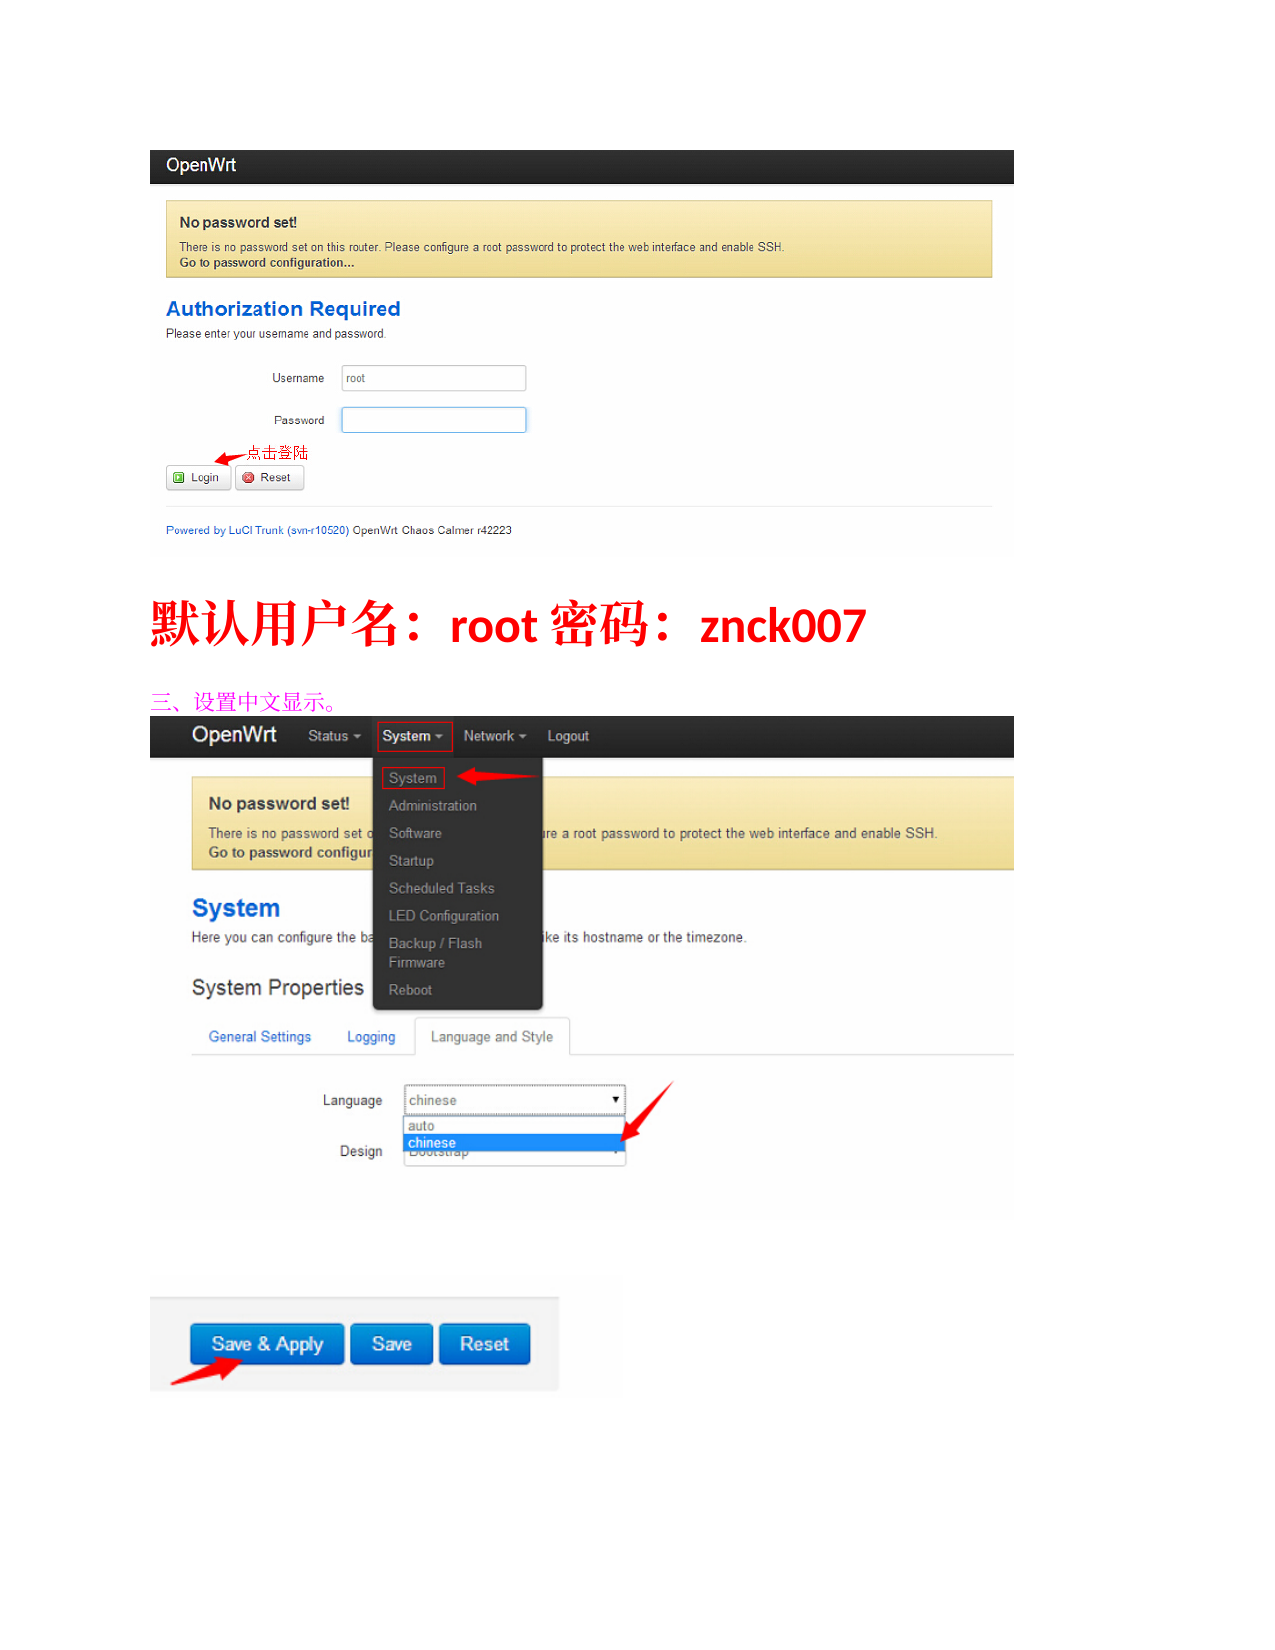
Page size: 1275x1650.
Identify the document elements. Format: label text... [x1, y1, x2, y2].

text 默认用户名：root 密码：znck007 [150, 585, 1125, 657]
picture [150, 150, 1014, 557]
picture [150, 1275, 623, 1398]
picture [150, 716, 1014, 1220]
text 三、设置中文显示。 [150, 685, 1125, 716]
